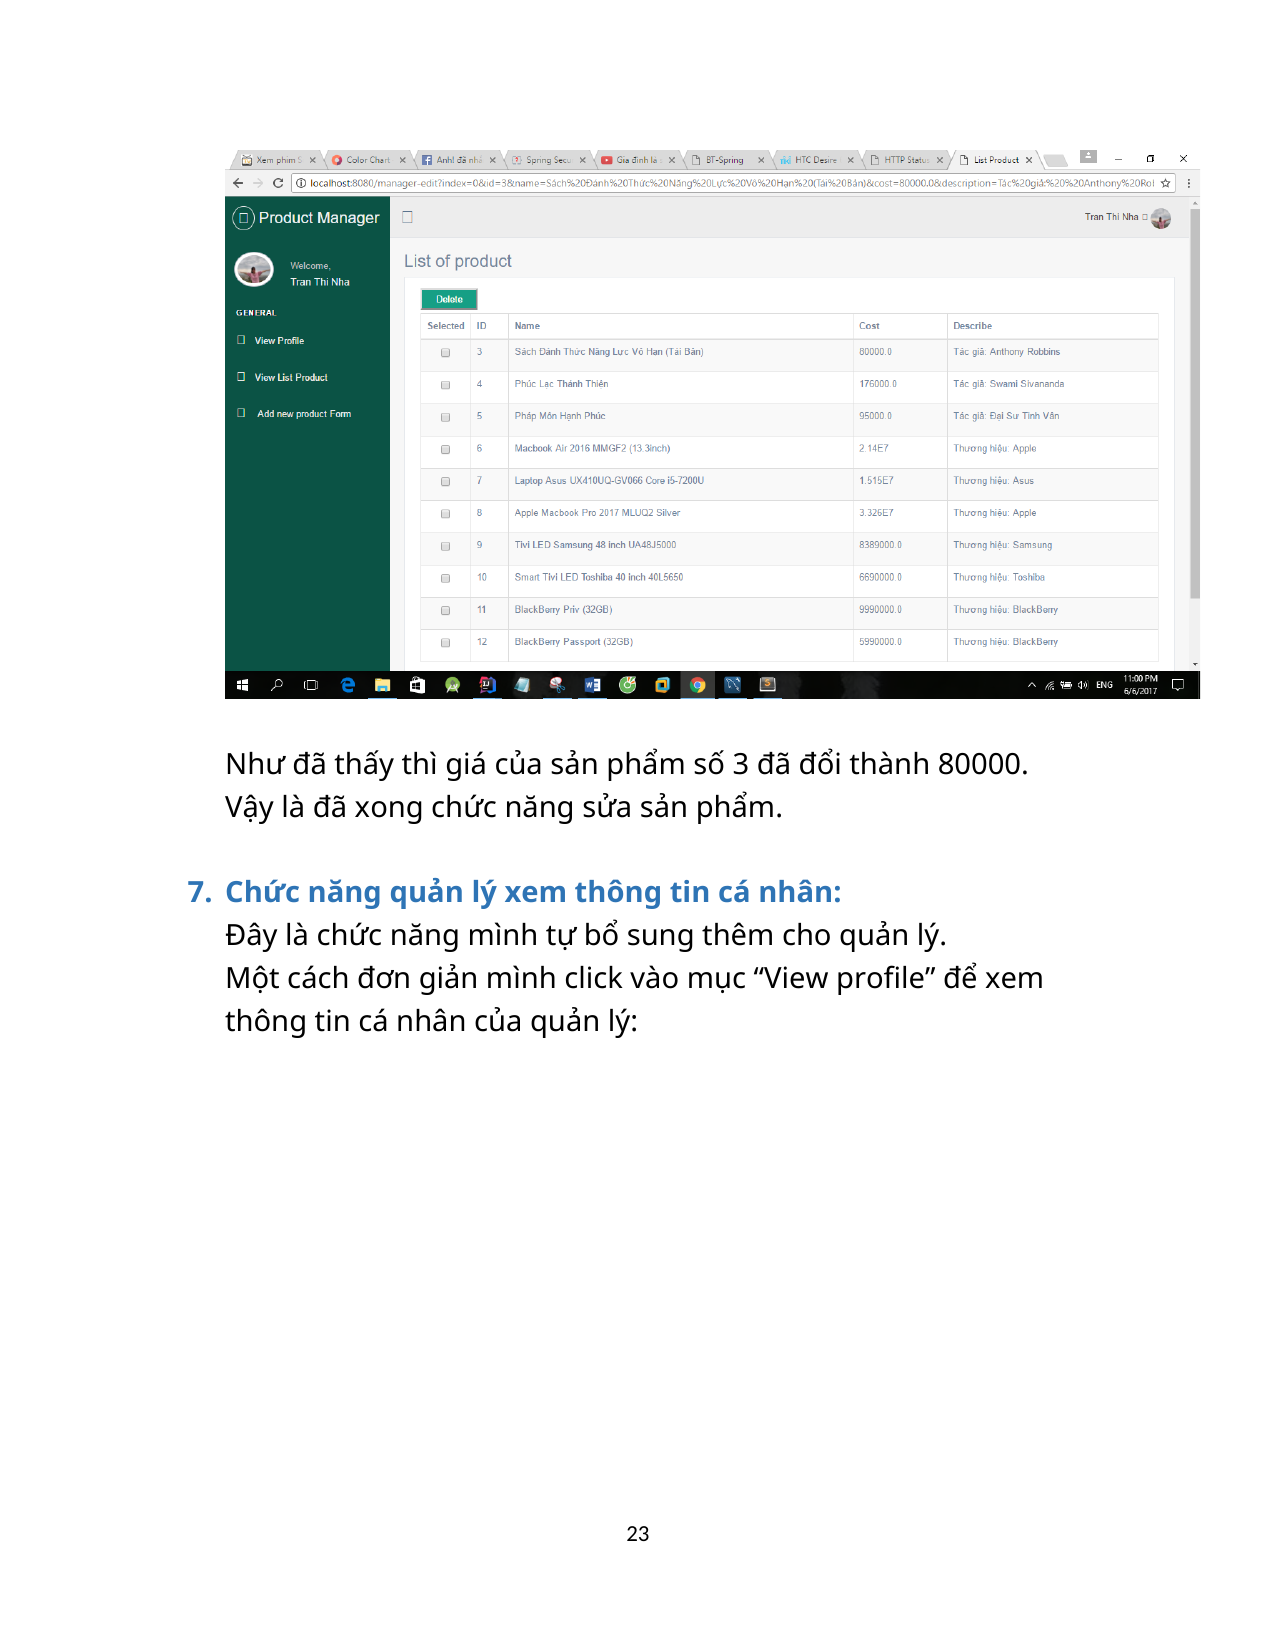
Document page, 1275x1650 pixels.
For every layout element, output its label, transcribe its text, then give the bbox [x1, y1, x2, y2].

list Một cách đơn giản mình click vào mục “View profile” để xem thông tin cá nhân của quản lý: [225, 957, 1125, 1040]
list Chức năng quản lý xem thông tin cá nhân: [187, 872, 1125, 911]
picture [225, 150, 1200, 699]
list Đây là chức năng mình tự bổ sung thêm cho quản lý. [225, 914, 1125, 954]
list Như đã thấy thì giá của sản phẩm số 3 đã đổi thành 80000. [225, 743, 1125, 783]
list Vậy là đã xong chức năng sửa sản phẩm. [225, 786, 1125, 826]
